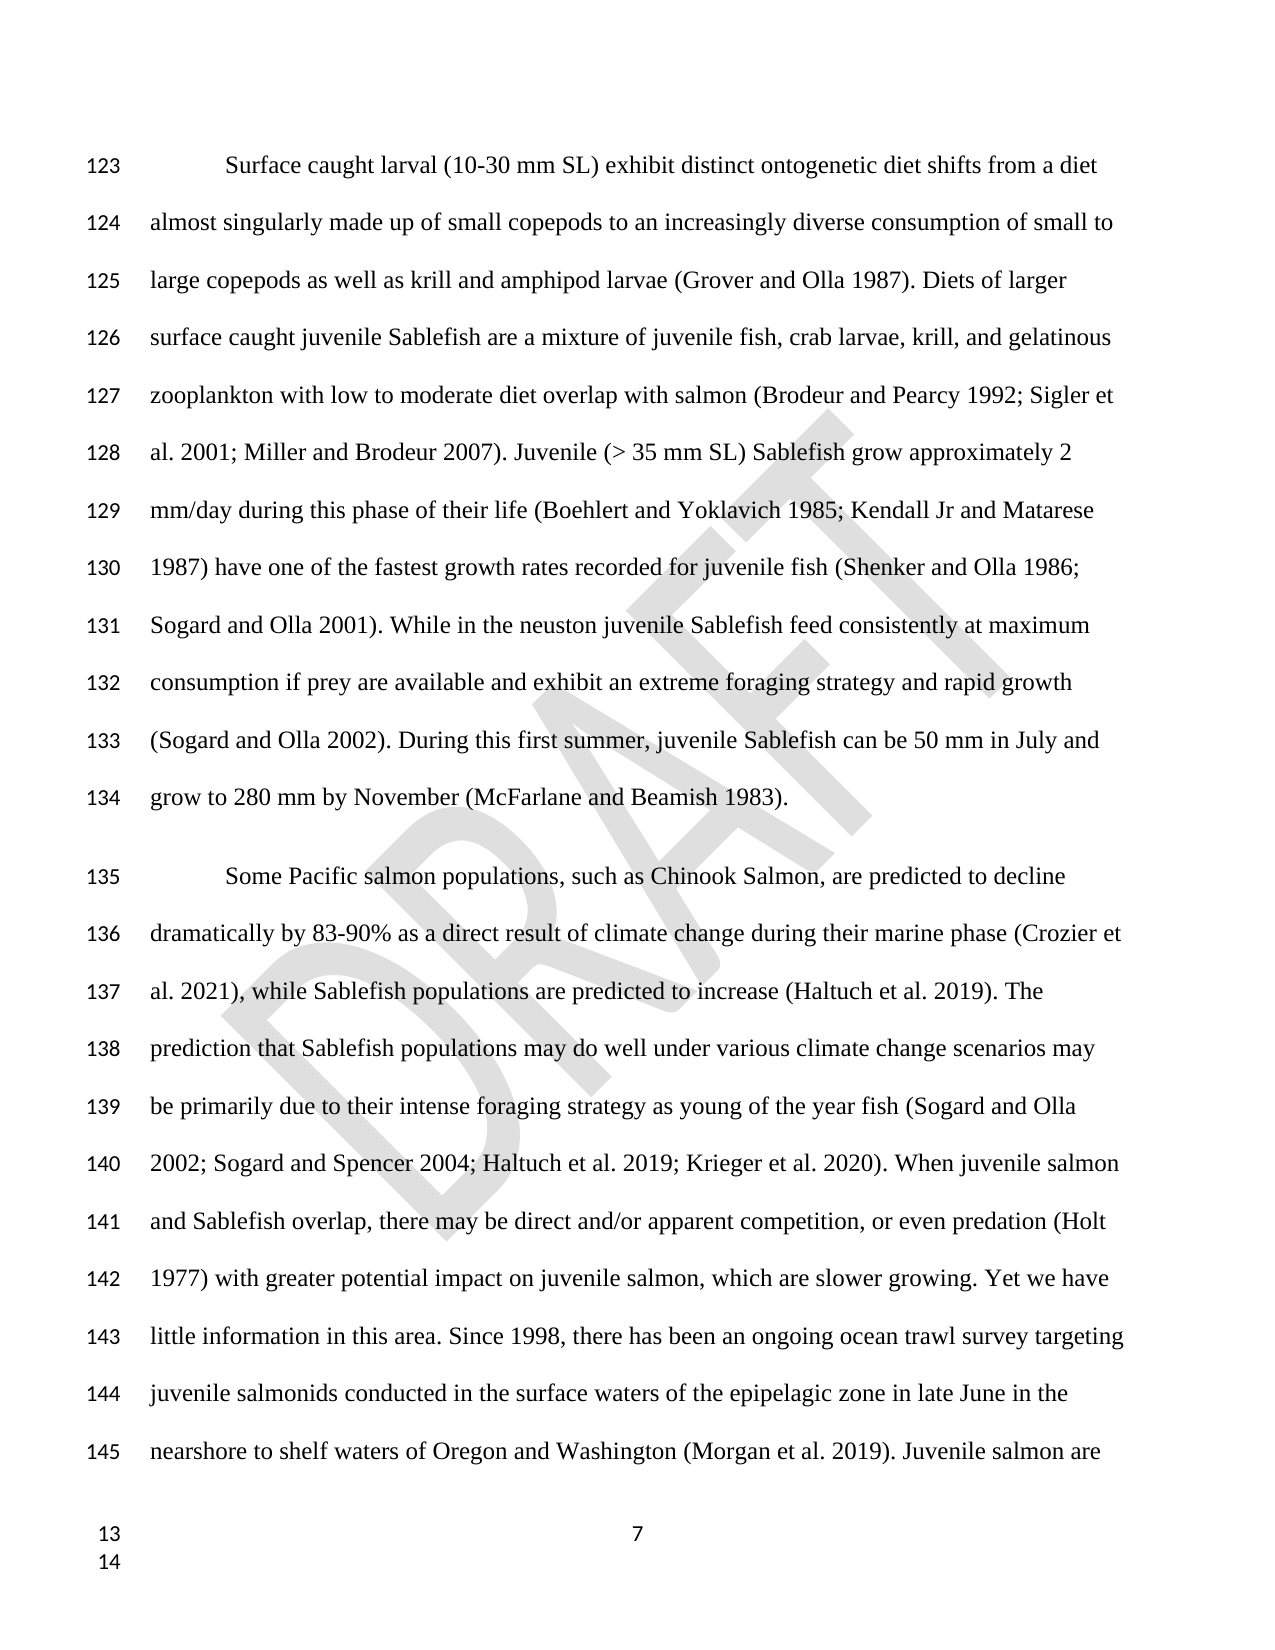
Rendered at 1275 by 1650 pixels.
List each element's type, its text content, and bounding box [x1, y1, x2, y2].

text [150, 861, 1125, 1464]
text Surface caught larval (10-30 mm SL) exhibit distinct ontogenetic diet shifts from a diet almost singularly made up of small copepods to an increasingly diverse consumption of small to large copepods as well as krill and amphipod larvae (Grover and Olla 1987). Diets of larger surface caught juvenile Sablefish are a mixture of juvenile fish, crab larvae, krill, and gelatinous zooplankton with low to moderate diet overlap with salmon (Brodeur and Pearcy 1992; Sigler et al. 2001; Miller and Brodeur 2007). Juvenile (> 35 mm SL) Sablefish grow approximately 2 mm/day during this phase of their life (Boehlert and Yoklavich 1985; Kendall Jr and Matarese 1987) have one of the fastest growth rates recorded for juvenile fish (Shenker and Olla 1986; Sogard and Olla 2001). While in the neuston juvenile Sablefish feed consistently at maximum consumption if prey are available and exhibit an extreme foraging strategy and rapid growth (Sogard and Olla 2002). During this first summer, juvenile Sablefish can be 50 mm in July and grow to 280 mm by November (McFarlane and Beamish 1983). [150, 150, 1125, 811]
